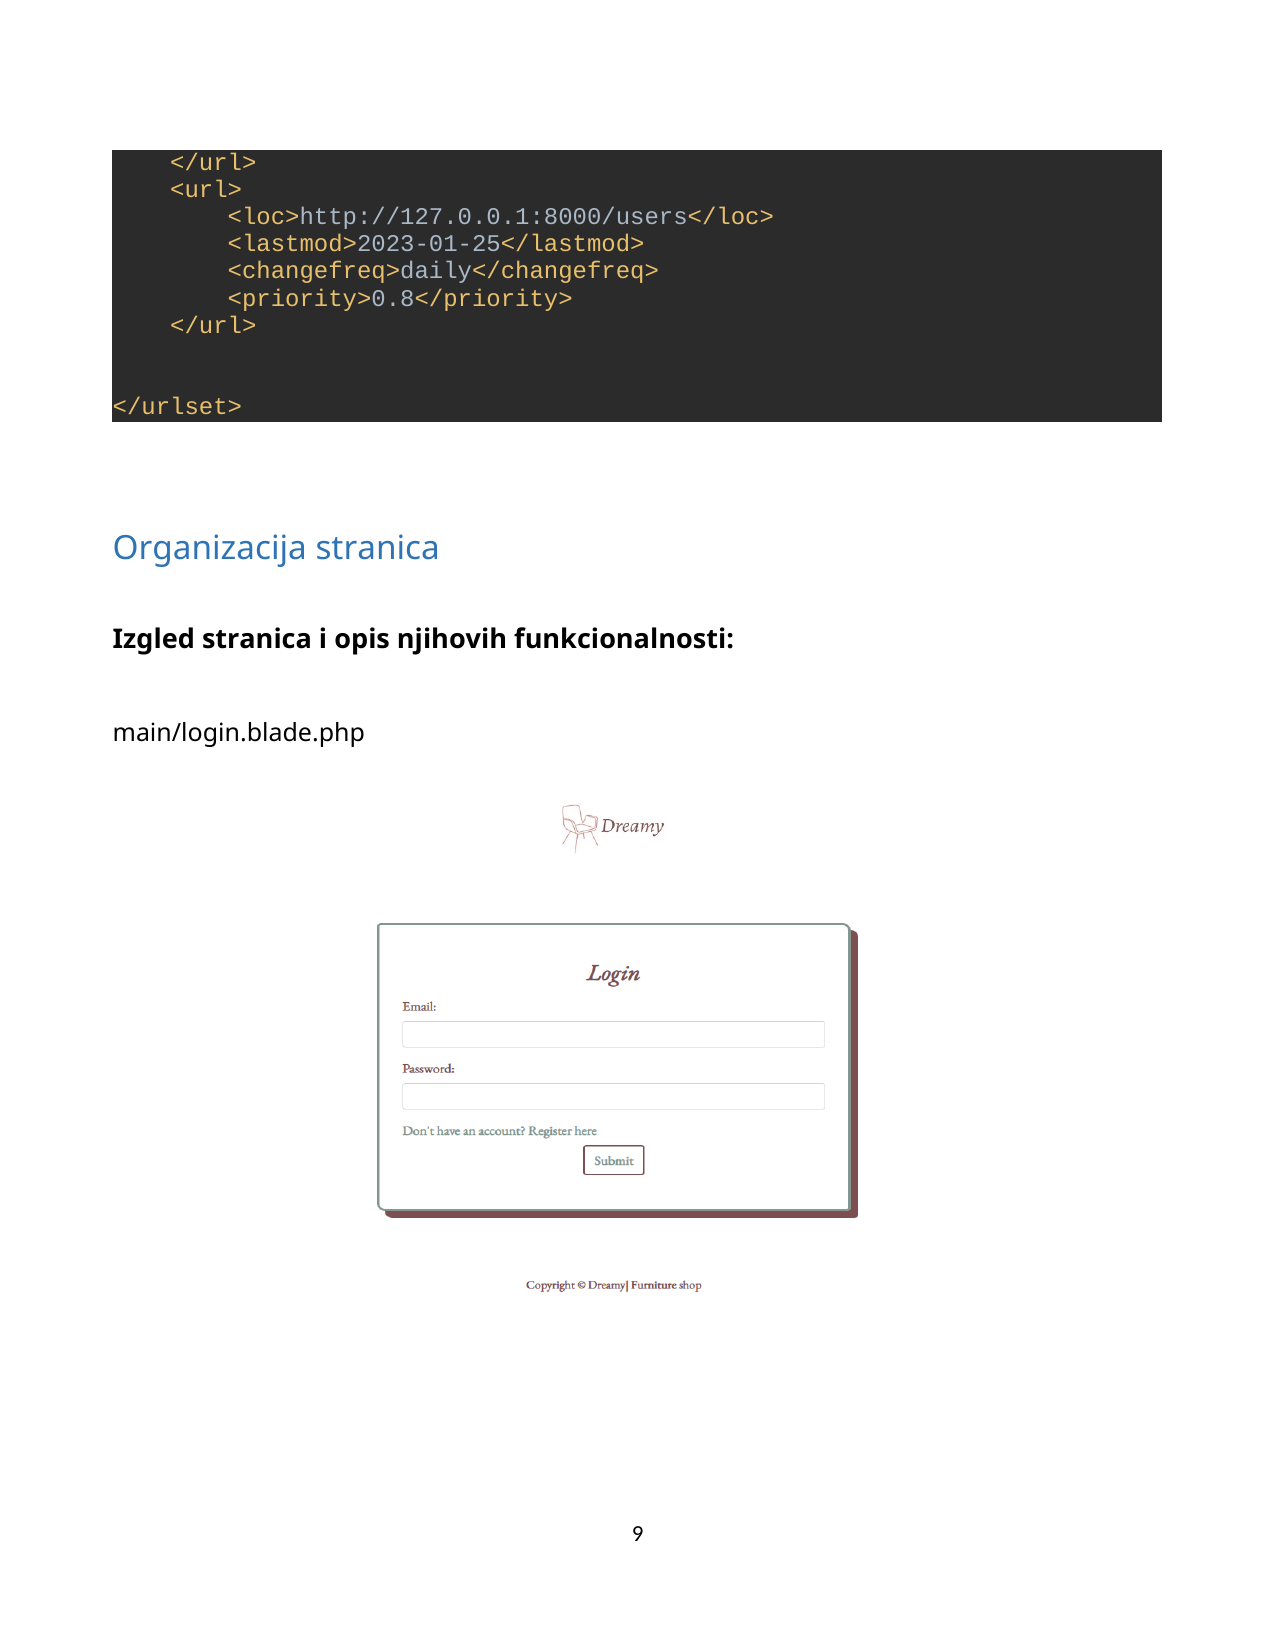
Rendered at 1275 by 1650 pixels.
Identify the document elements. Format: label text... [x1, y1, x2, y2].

picture [280, 800, 944, 1304]
subtitle Izgled stranica i opis njihovih funkcionalnosti: [112, 620, 1162, 657]
subtitle main/login.blade.php [112, 715, 1162, 749]
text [112, 150, 1162, 422]
subtitle Organizacija stranica [112, 524, 1162, 569]
